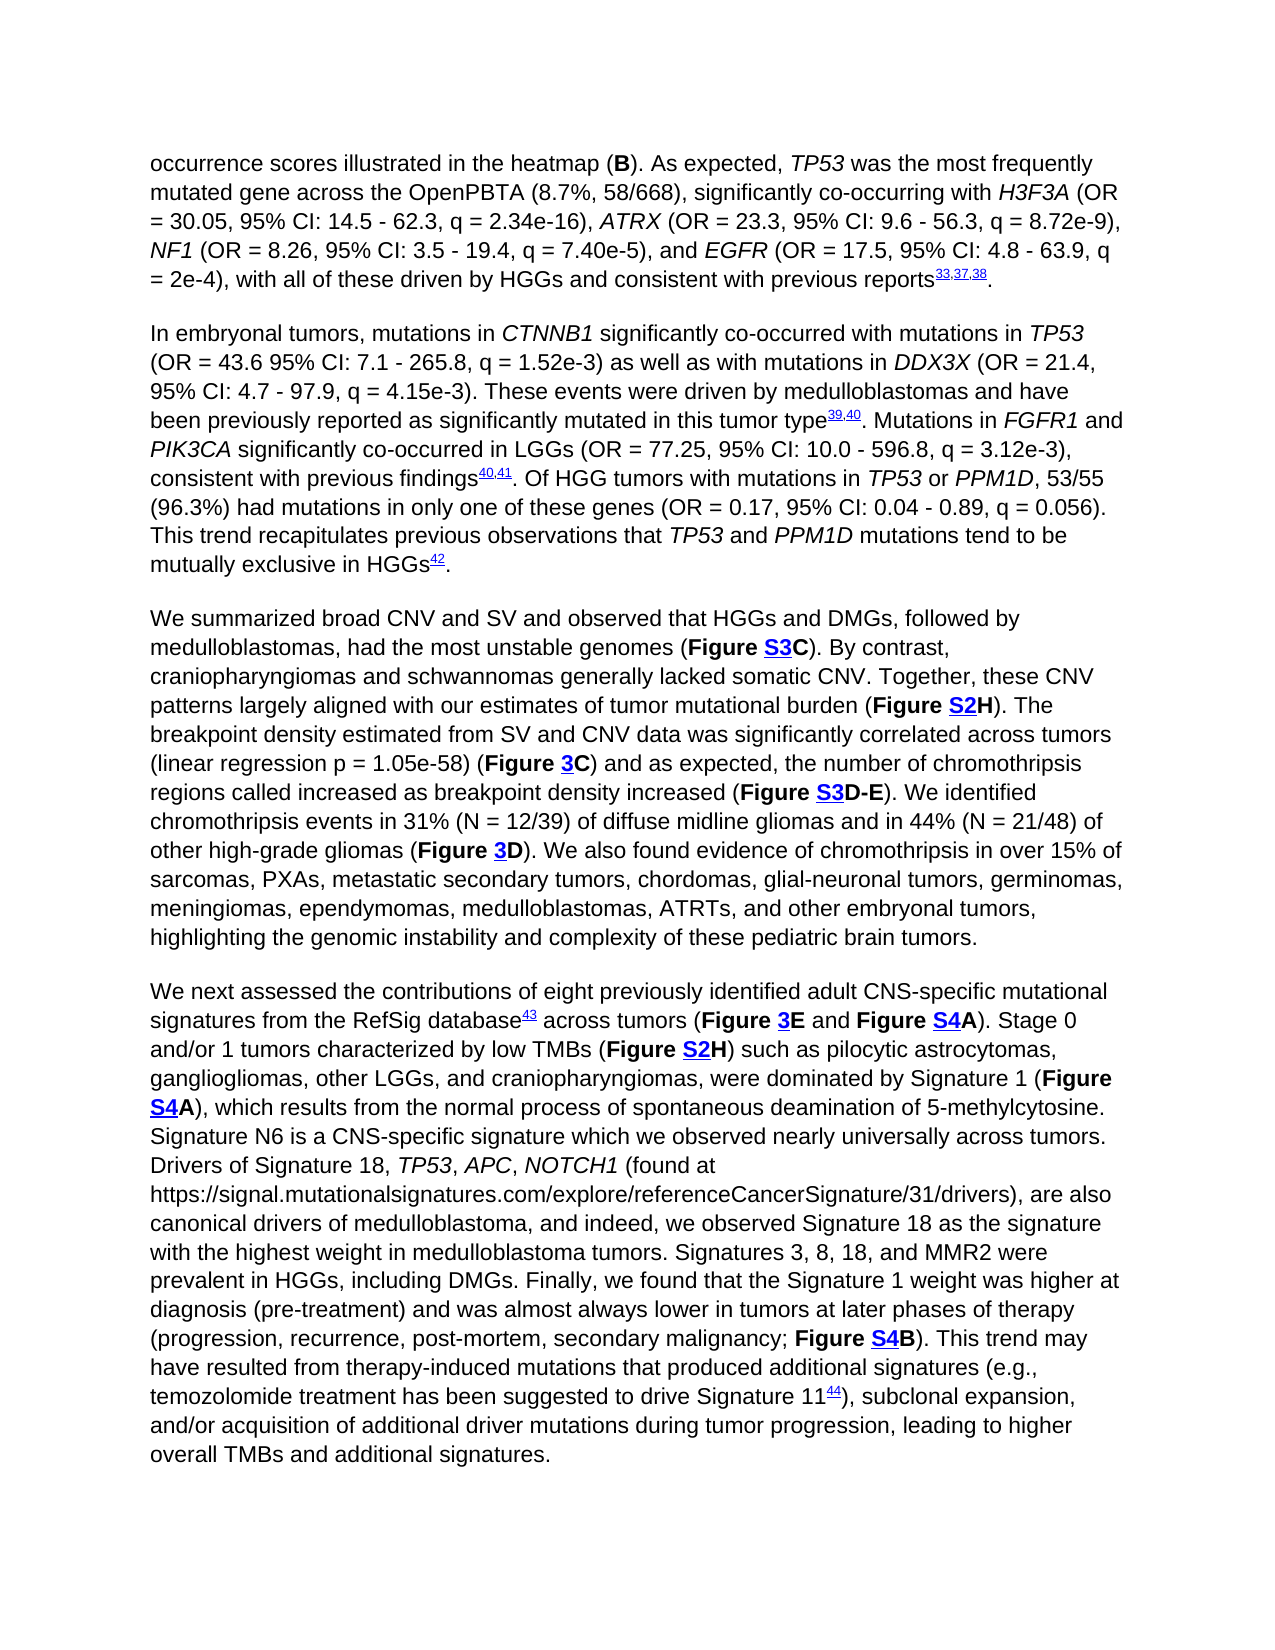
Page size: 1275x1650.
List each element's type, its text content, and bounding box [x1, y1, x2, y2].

text We summarized broad CNV and SV and observed that HGGs and DMGs, followed by medulloblastomas, had the most unstable genomes (Figure S3C). By contrast, craniopharyngiomas and schwannomas generally lacked somatic CNV. Together, these CNV patterns largely aligned with our estimates of tumor mutational burden (Figure S2H). The breakpoint density estimated from SV and CNV data was significantly correlated across tumors (linear regression p = 1.05e-58) (Figure 3C) and as expected, the number of chromothripsis regions called increased as breakpoint density increased (Figure S3D-E). We identified chromothripsis events in 31% (N = 12/39) of diffuse midline gliomas and in 44% (N = 21/48) of other high-grade gliomas (Figure 3D). We also found evidence of chromothripsis in over 15% of sarcomas, PXAs, metastatic secondary tumors, chordomas, glial-neuronal tumors, germinomas, meningiomas, ependymomas, medulloblastomas, ATRTs, and other embryonal tumors, highlighting the genomic instability and complexity of these pediatric brain tumors. [150, 605, 1125, 950]
text In embryonal tumors, mutations in CTNNB1 significantly co-occurred with mutations in TP53 (OR = 43.6 95% CI: 7.1 - 265.8, q = 1.52e-3) as well as with mutations in DDX3X (OR = 21.4, 95% CI: 4.7 - 97.9, q = 4.15e-3). These events were driven by medulloblastomas and have been previously reported as significantly mutated in this tumor type39,40. Mutations in FGFR1 and PIK3CA significantly co-occurred in LGGs (OR = 77.25, 95% CI: 10.0 - 596.8, q = 3.12e-3), consistent with previous findings40,41. Of HGG tumors with mutations in TP53 or PPM1D, 53/55 (96.3%) had mutations in only one of these genes (OR = 0.17, 95% CI: 0.04 - 0.89, q = 0.056). This trend recapitulates previous observations that TP53 and PPM1D mutations tend to be mutually exclusive in HGGs42. [150, 320, 1125, 578]
text We next assessed the contributions of eight previously identified adult CNS-specific mutational signatures from the RefSig database43 across tumors (Figure 3E and Figure S4A). Stage 0 and/or 1 tumors characterized by low TMBs (Figure S2H) such as pilocytic astrocytomas, gangliogliomas, other LGGs, and craniopharyngiomas, were dominated by Signature 1 (Figure S4A), which results from the normal process of spontaneous deamination of 5-methylcytosine. Signature N6 is a CNS-specific signature which we observed nearly universally across tumors. Drivers of Signature 18, TP53, APC, NOTCH1 (found at https://signal.mutationalsignatures.com/explore/referenceCancerSignature/31/drivers), are also canonical drivers of medulloblastoma, and indeed, we observed Signature 18 as the signature with the highest weight in medulloblastoma tumors. Signatures 3, 8, 18, and MMR2 were prevalent in HGGs, including DMGs. Finally, we found that the Signature 1 weight was higher at diagnosis (pre-treatment) and was almost always lower in tumors at later phases of therapy (progression, recurrence, post-mortem, secondary malignancy; Figure S4B). This trend may have resulted from therapy-induced mutations that produced additional signatures (e.g., temozolomide treatment has been suggested to drive Signature 1144), subclonal expansion, and/or acquisition of additional driver mutations during tumor progression, leading to higher overall TMBs and additional signatures. [150, 978, 1125, 1468]
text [150, 150, 1125, 292]
